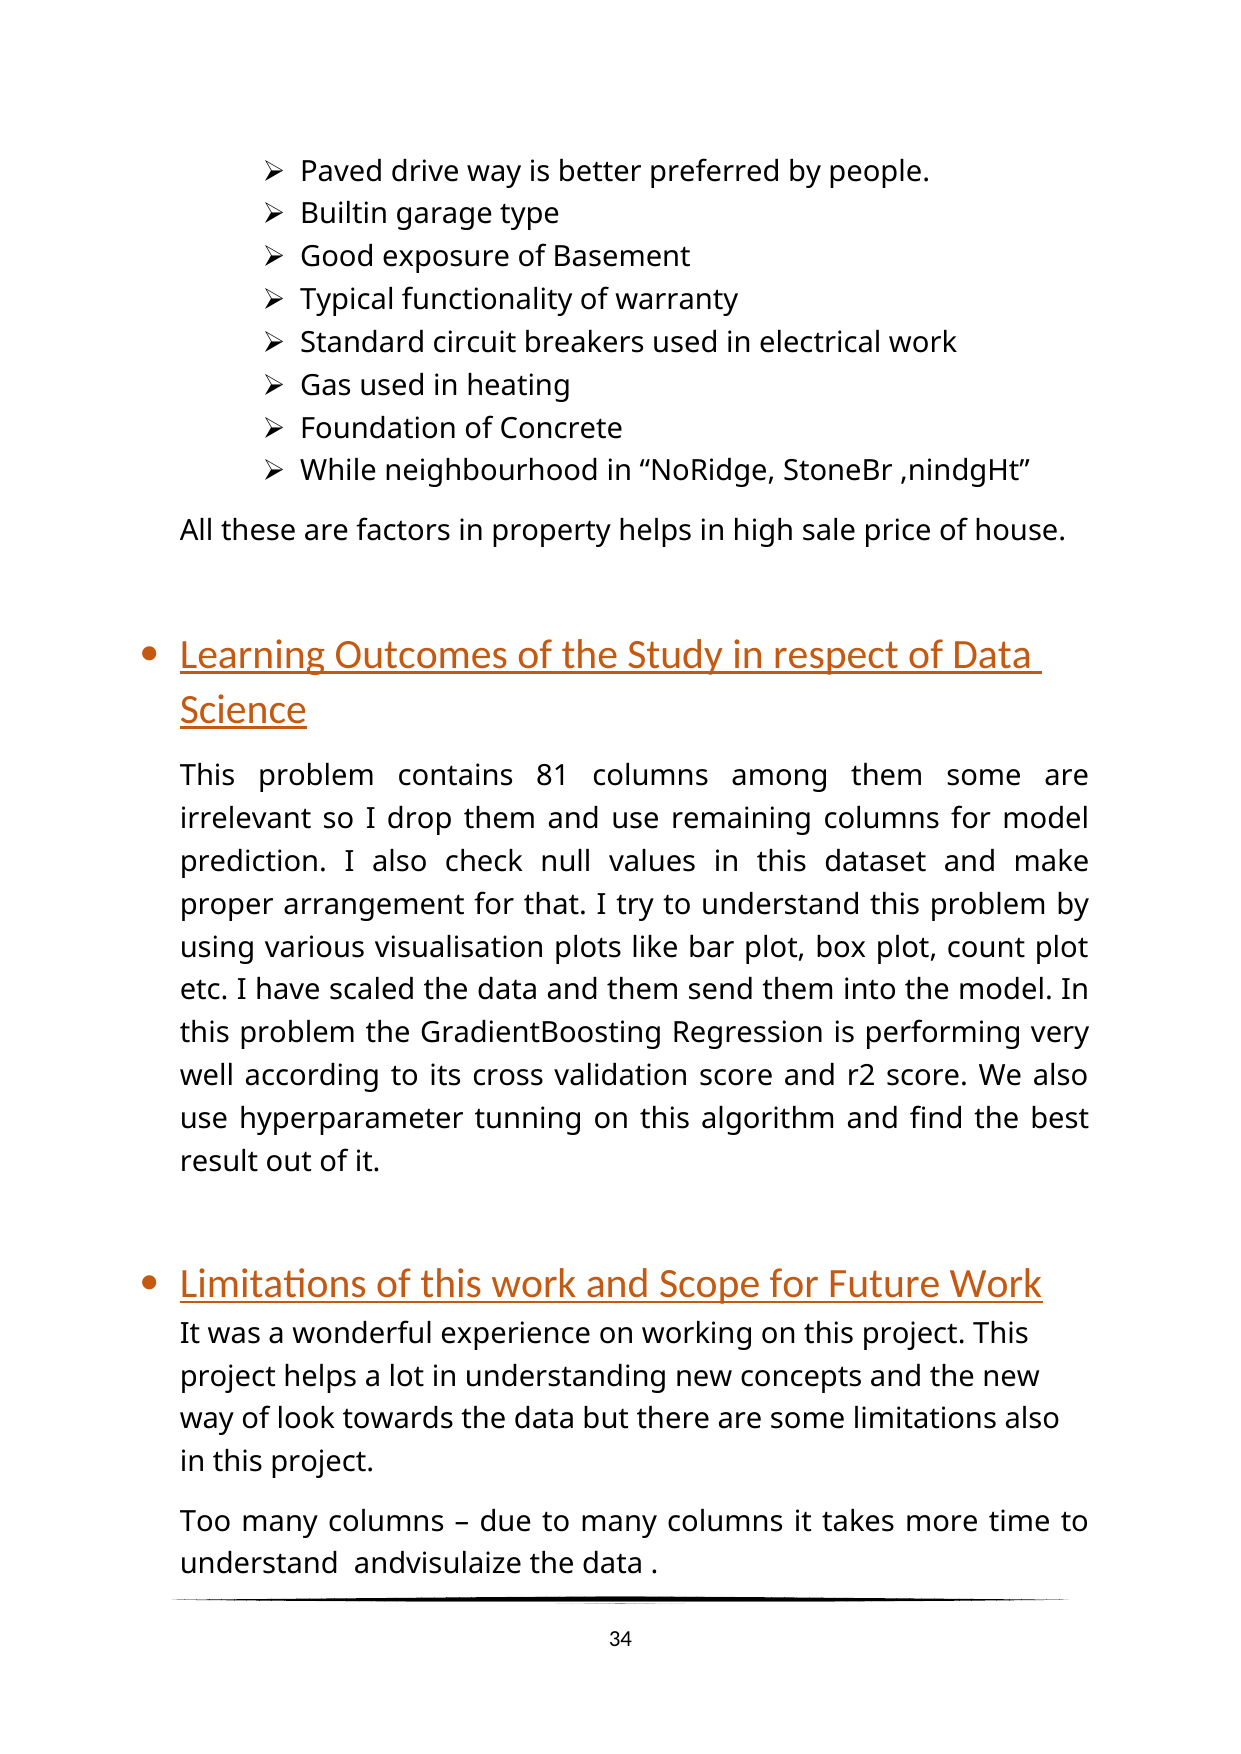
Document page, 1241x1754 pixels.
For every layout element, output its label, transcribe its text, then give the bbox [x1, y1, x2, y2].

list Builtin garage type [262, 193, 1090, 232]
list It was a wonderful experience on working on this project. This project helps a lot in understanding new concepts and the new way of look towards the data but there are some limitations also in this project. [179, 1312, 1090, 1480]
list Learning Outcomes of the Study in respect of Data Science [142, 628, 1090, 734]
list Foundation of Concrete [262, 407, 1090, 447]
text All these are factors in property helps in high sale price of house. [179, 509, 1090, 549]
text Too many columns – due to many columns it takes more time to understand andvisulaize the data . [179, 1500, 1090, 1582]
text This problem contains 81 columns among them some are irrelevant so I drop them and use remaining columns for model prediction. I also check null values in this dataset and make proper arrangement for that. I try to understand this problem by using various visualisation plots like bar plot, box plot, count plot etc. I have scaled the data and them send them into the model. In this problem the GradientBoosting Regression is performing very well according to its cross validation score and r2 score. We also use hyperparameter tunning on this algorithm and find the best result out of it. [179, 754, 1090, 1179]
list Good exposure of Basement [262, 236, 1090, 275]
list Paved drive way is better preferred by people. [262, 150, 1090, 190]
picture [171, 1596, 1069, 1604]
list Typical functionality of warranty [262, 278, 1090, 318]
list Standard circuit breakers used in electrical work [262, 321, 1090, 361]
list While neighbourhood in “NoRidge, StoneBr ,nindgHt” [262, 450, 1090, 489]
list Limitations of this work and Scope for Future Work [142, 1257, 1090, 1308]
list Gas used in heating [262, 364, 1090, 404]
